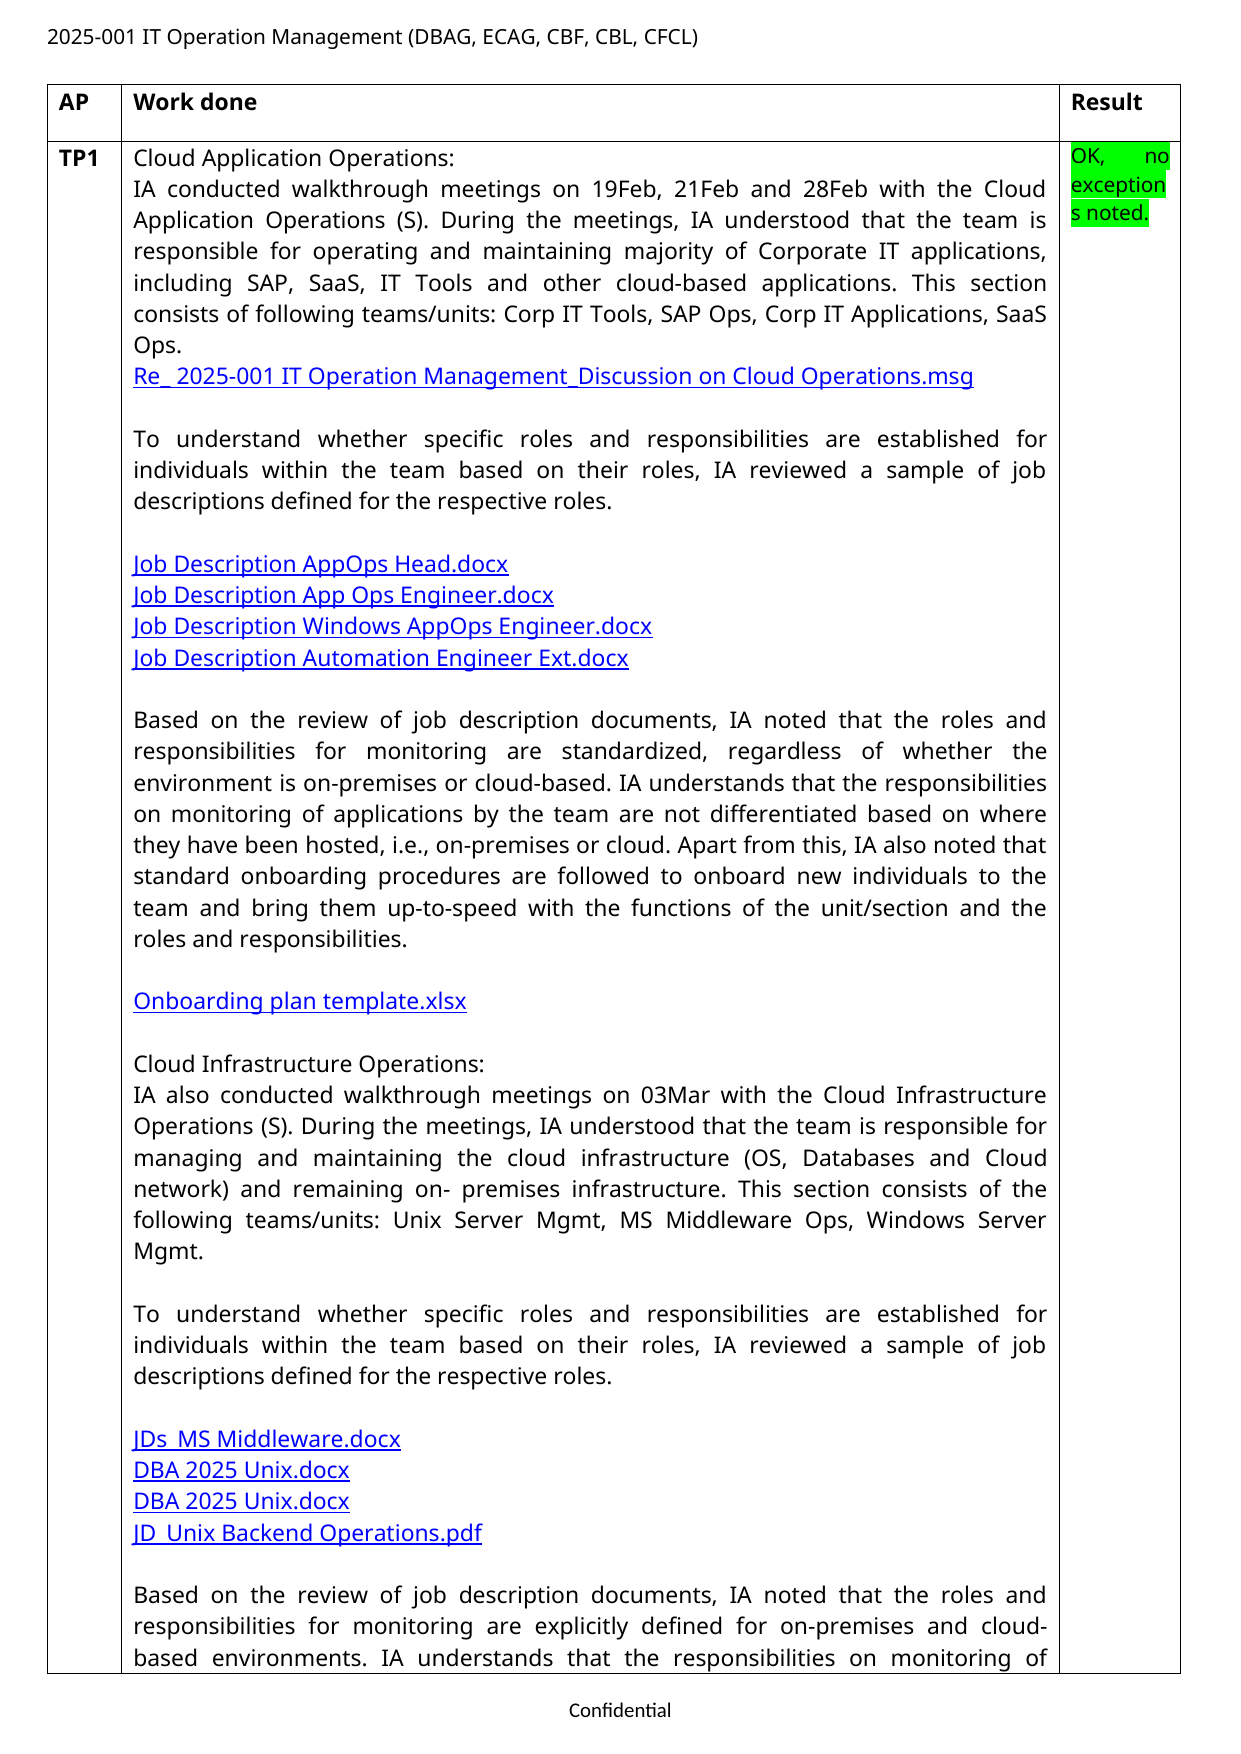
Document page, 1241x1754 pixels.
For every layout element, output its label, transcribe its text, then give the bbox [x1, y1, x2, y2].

table_header Result [1060, 85, 1180, 141]
table_cell TP1 [48, 142, 121, 1673]
table_header AP [48, 85, 121, 141]
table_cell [122, 142, 1059, 1673]
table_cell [1060, 142, 1180, 1673]
table_header Work done [122, 85, 1059, 141]
